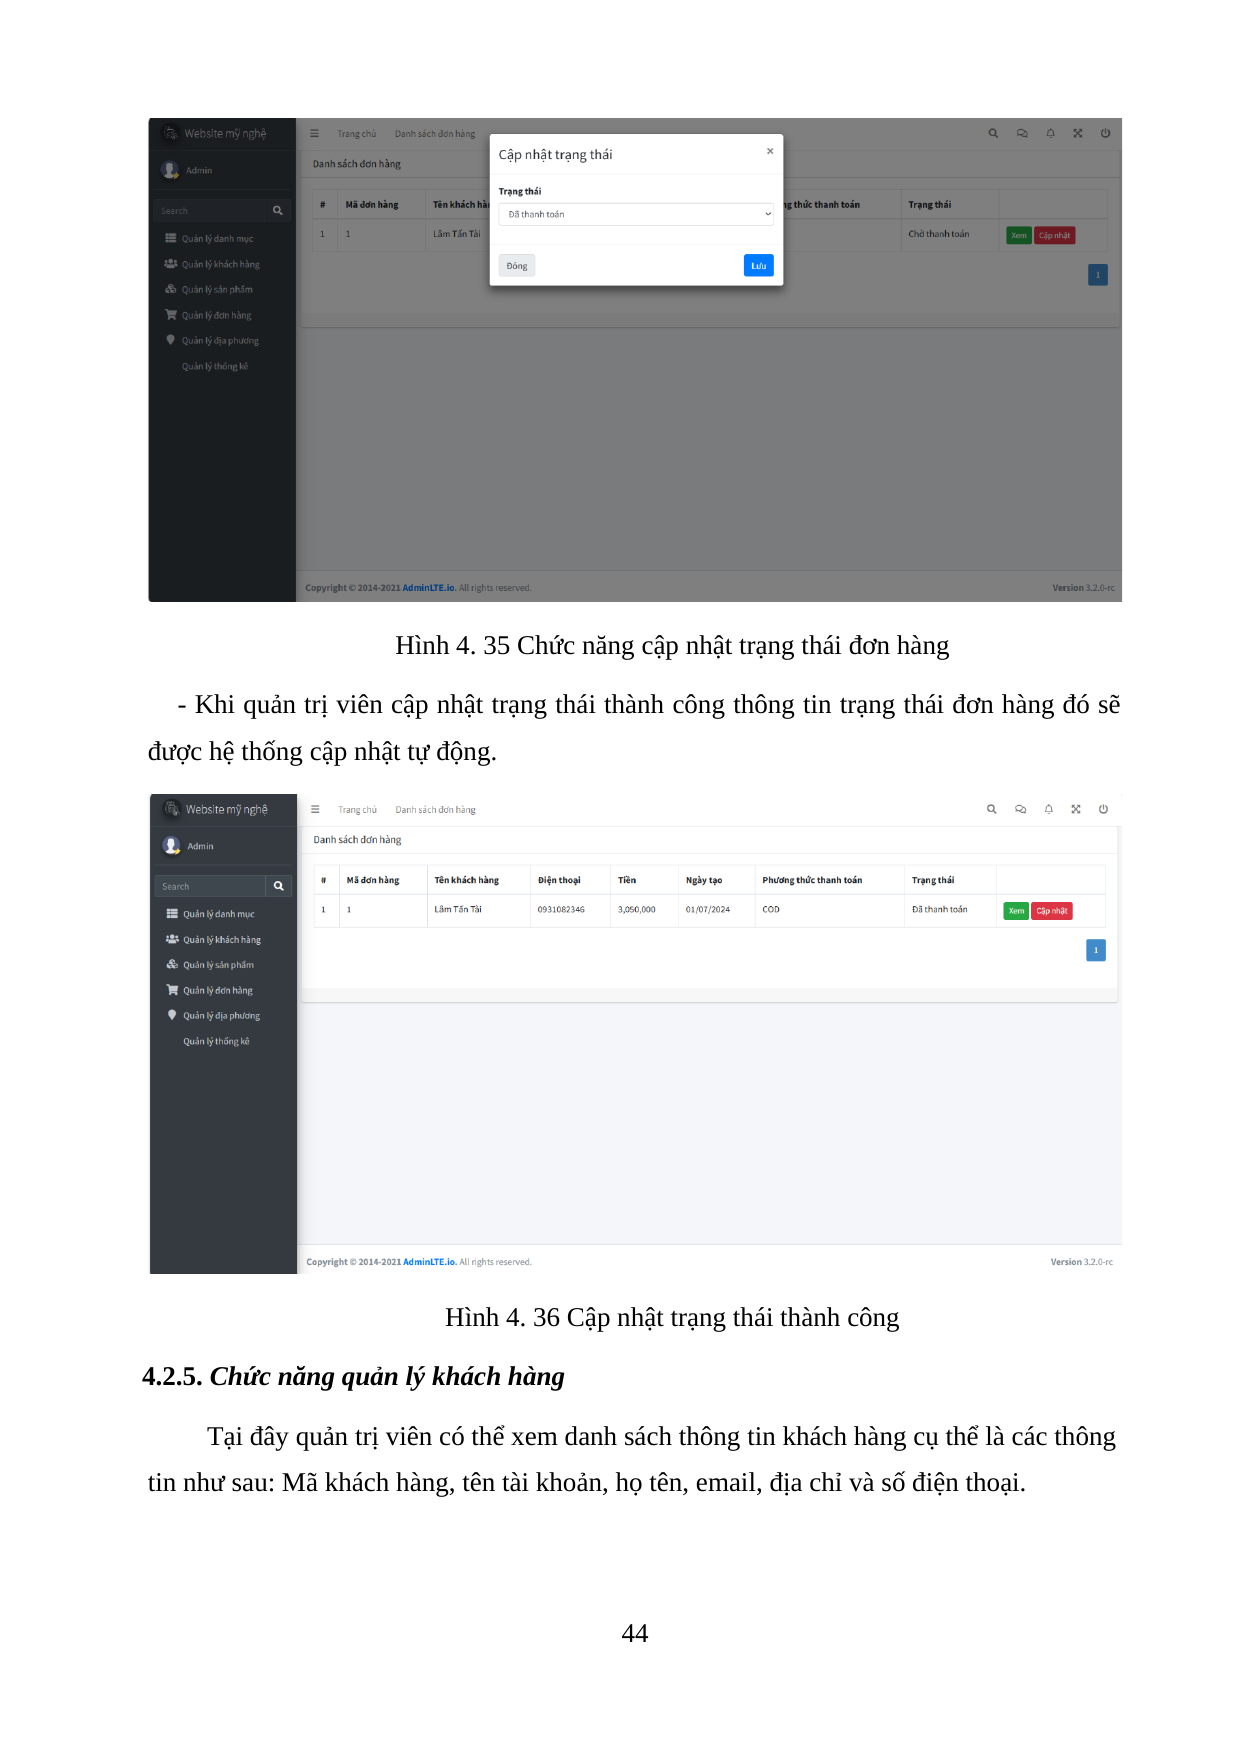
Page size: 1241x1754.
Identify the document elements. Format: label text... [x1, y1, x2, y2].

text Hình 4. 35 Chức năng cập nhật trạng thái đơn hàng [148, 629, 1122, 660]
picture [147, 794, 1123, 1274]
text Hình 4. 36 Cập nhật trạng thái thành công [148, 1301, 1122, 1332]
text - Khi quản trị viên cập nhật trạng thái thành công thông tin trạng thái đơn hàng đó sẽ được hệ thống cập nhật tự động. [148, 688, 1122, 766]
subtitle Chức năng quản lý khách hàng [142, 1361, 1122, 1392]
text Tại đây quản trị viên có thể xem danh sách thông tin khách hàng cụ thể là các thông tin như sau: Mã khách hàng, tên tài khoản, họ tên, email, địa chỉ và số điện thoại. [148, 1420, 1122, 1497]
picture [147, 118, 1123, 602]
